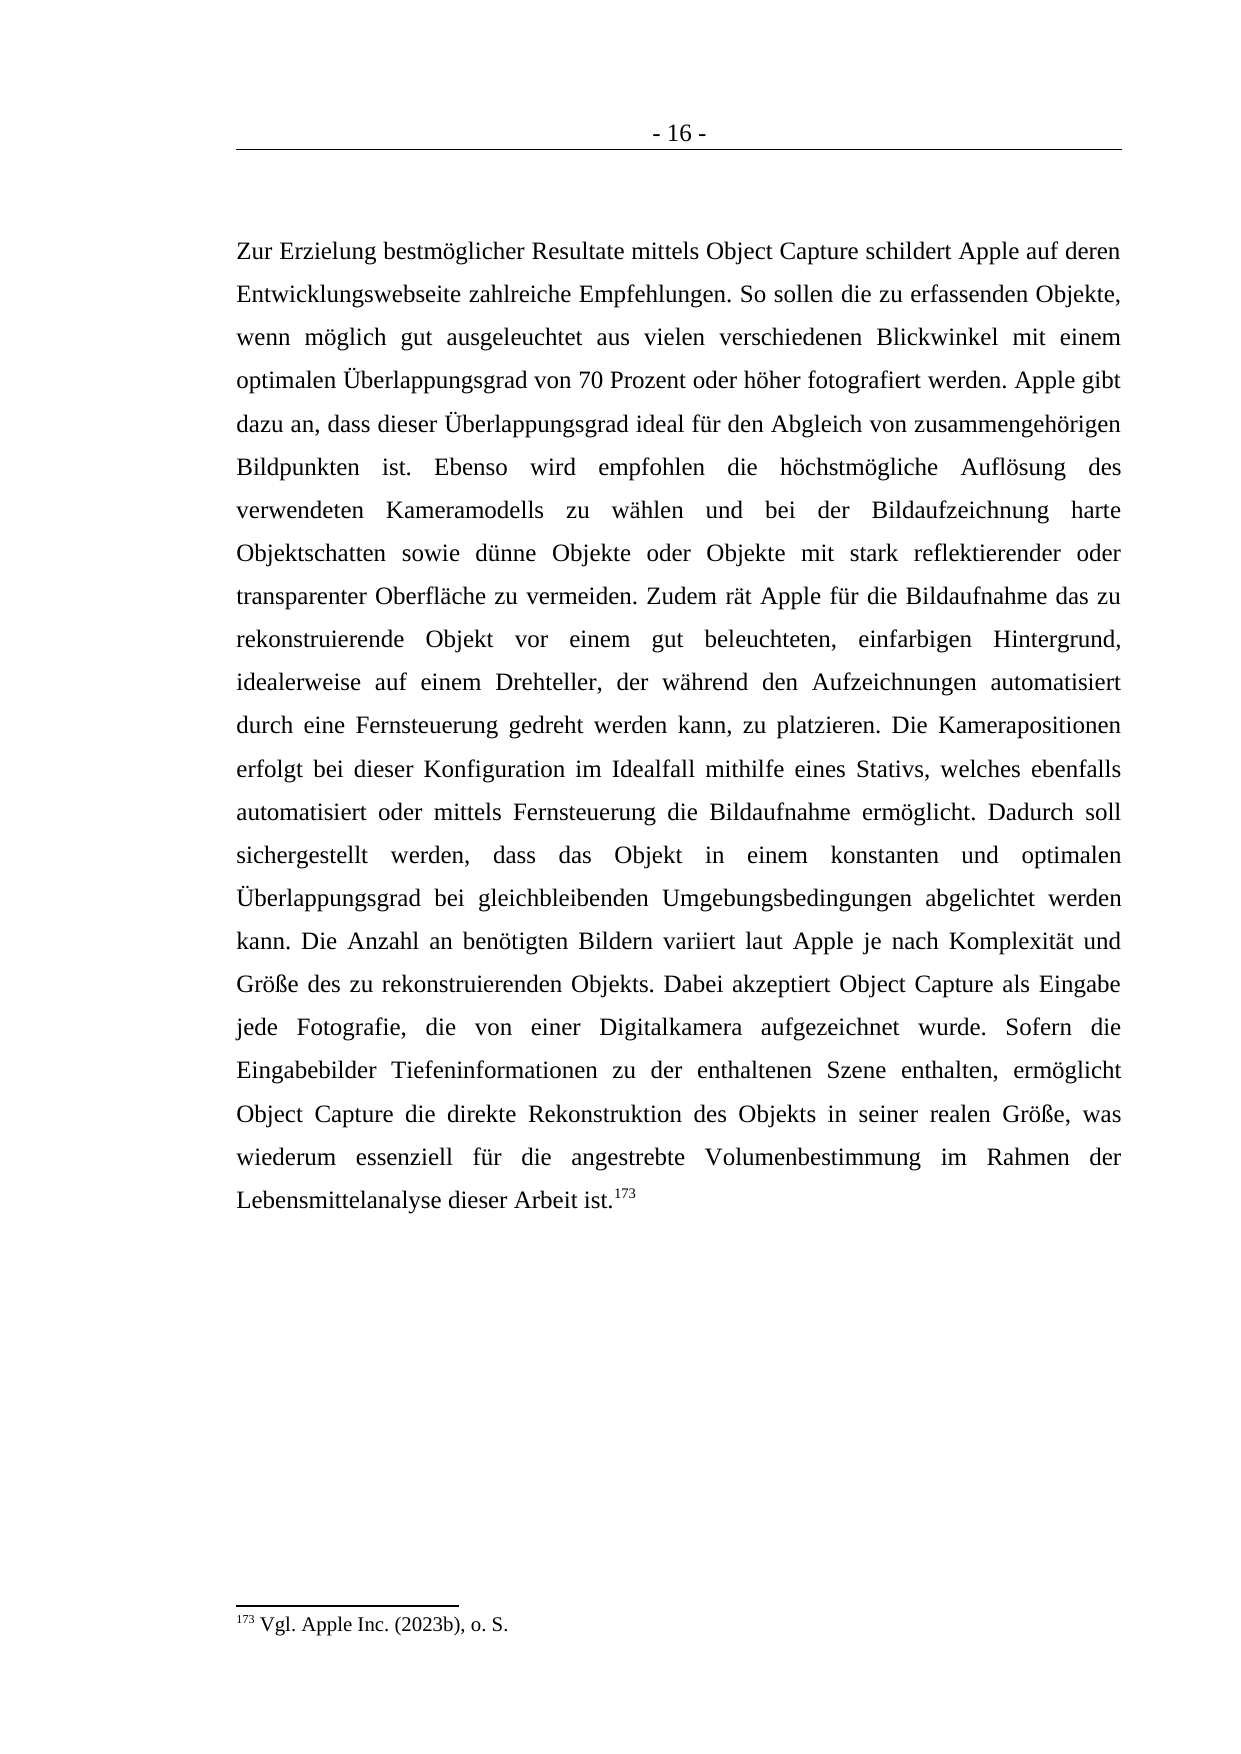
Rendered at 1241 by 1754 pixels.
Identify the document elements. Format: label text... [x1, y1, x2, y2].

text Zur Erzielung bestmöglicher Resultate mittels Object Capture schildert Apple auf deren Entwicklungswebseite zahlreiche Empfehlungen. So sollen die zu erfassenden Objekte, wenn möglich gut ausgeleuchtet aus vielen verschiedenen Blickwinkel mit einem optimalen Überlappungsgrad von 70 Prozent oder höher fotografiert werden. Apple gibt dazu an, dass dieser Überlappungsgrad ideal für den Abgleich von zusammengehörigen Bildpunkten ist. Ebenso wird empfohlen die höchstmögliche Auflösung des verwendeten Kameramodells zu wählen und bei der Bildaufzeichnung harte Objektschatten sowie dünne Objekte oder Objekte mit stark reflektierender oder transparenter Oberfläche zu vermeiden. Zudem rät Apple für die Bildaufnahme das zu rekonstruierende Objekt vor einem gut beleuchteten, einfarbigen Hintergrund, idealerweise auf einem Drehteller, der während den Aufzeichnungen automatisiert durch eine Fernsteuerung gedreht werden kann, zu platzieren. Die Kamerapositionen erfolgt bei dieser Konfiguration im Idealfall mithilfe eines Stativs, welches ebenfalls automatisiert oder mittels Fernsteuerung die Bildaufnahme ermöglicht. Dadurch soll sichergestellt werden, dass das Objekt in einem konstanten und optimalen Überlappungsgrad bei gleichbleibenden Umgebungsbedingungen abgelichtet werden kann. Die Anzahl an benötigten Bildern variiert laut Apple je nach Komplexität und Größe des zu rekonstruierenden Objekts. Dabei akzeptiert Object Capture als Eingabe jede Fotografie, die von einer Digitalkamera aufgezeichnet wurde. Sofern die Eingabebilder Tiefeninformationen zu der enthaltenen Szene enthalten, ermöglicht Object Capture die direkte Rekonstruktion des Objekts in seiner realen Größe, was wiederum essenziell für die angestrebte Volumenbestimmung im Rahmen der Lebensmittelanalyse dieser Arbeit ist. [236, 236, 1122, 1214]
